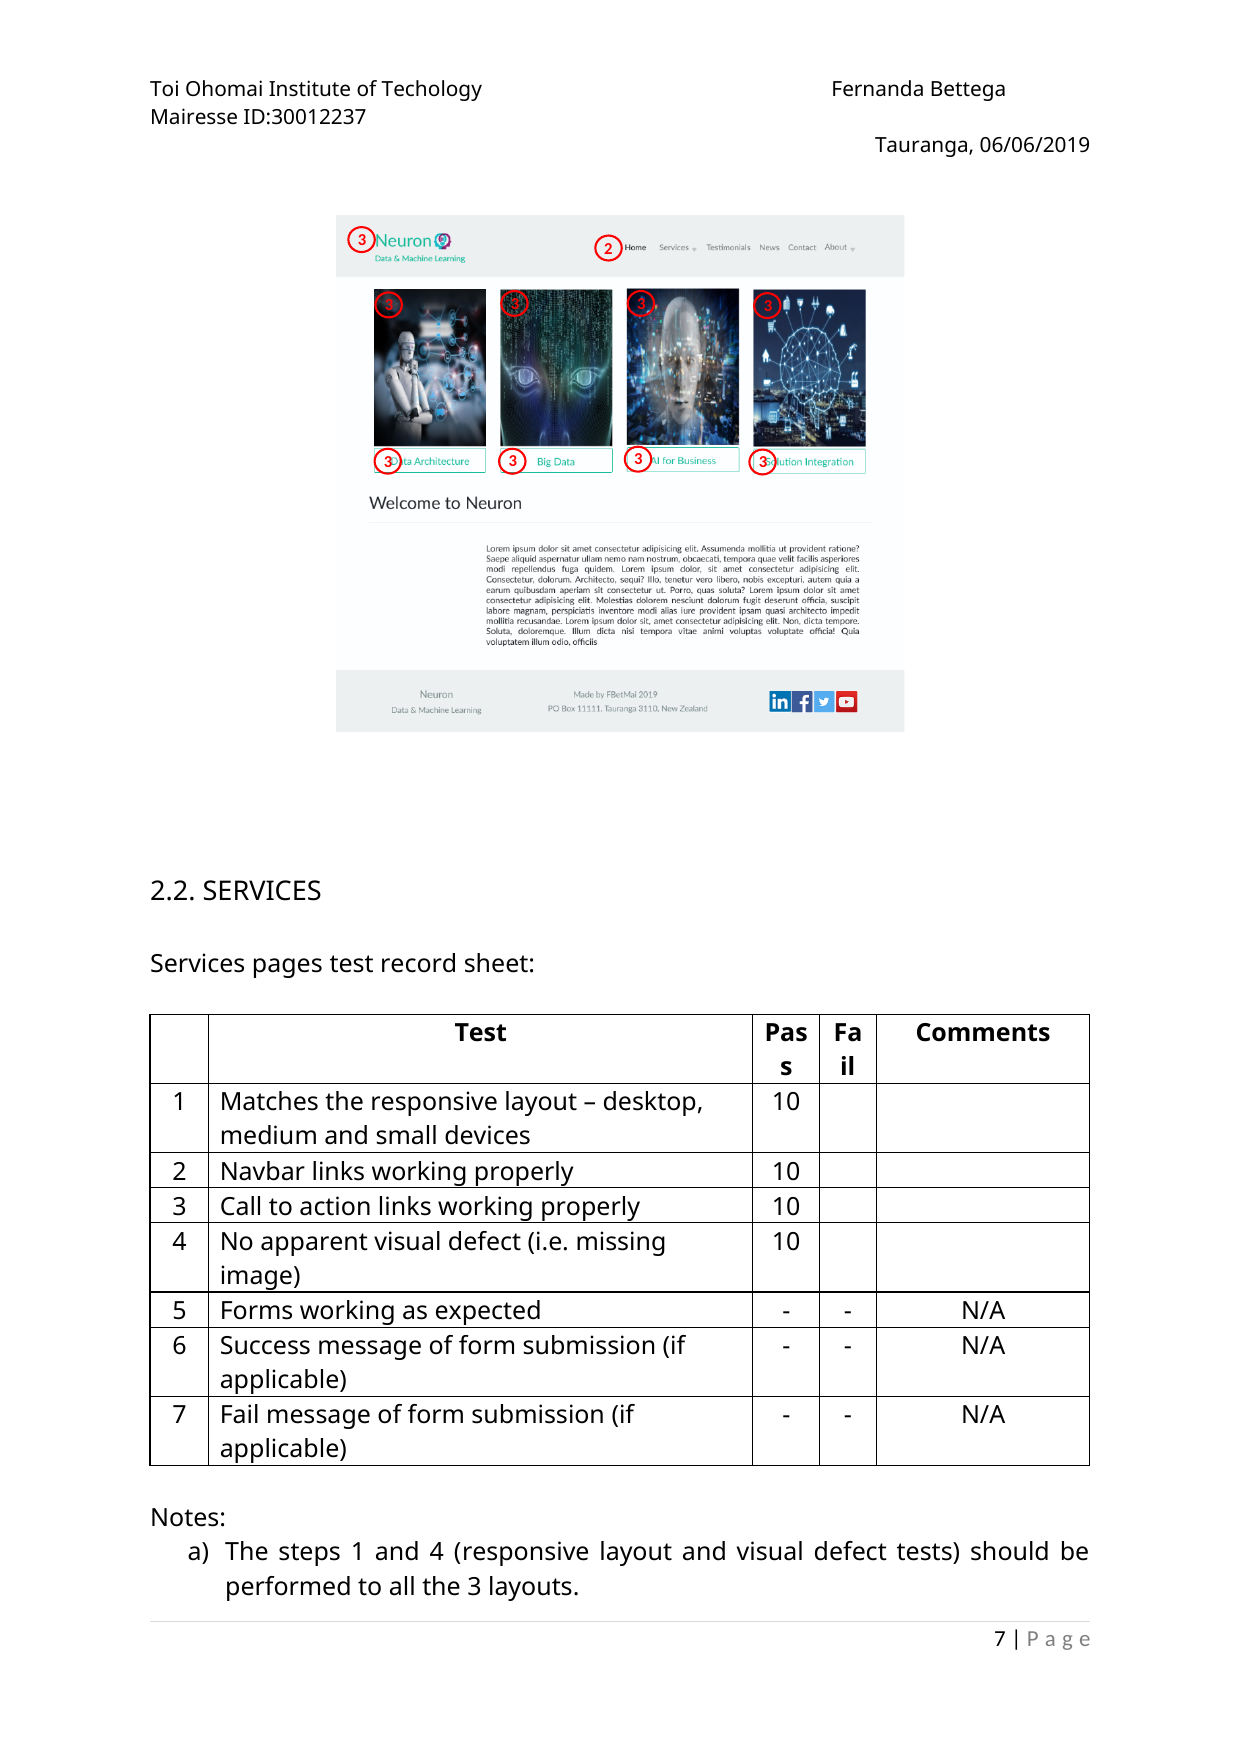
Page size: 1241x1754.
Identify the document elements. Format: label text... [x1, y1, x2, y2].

table_cell [820, 1084, 876, 1152]
table_cell - [820, 1397, 876, 1465]
table_header Fail [820, 1015, 876, 1083]
table_cell - [753, 1293, 819, 1327]
text Services pages test record sheet: [150, 946, 1090, 980]
table_cell [820, 1223, 876, 1291]
table_cell Navbar links working properly [209, 1153, 752, 1187]
table_cell 4 [151, 1223, 208, 1291]
table_cell 3 [151, 1188, 208, 1222]
list The steps 1 and 4 (responsive layout and visual defect tests) should be performed to all the 3 layouts. [187, 1534, 1090, 1602]
table_cell 10 [753, 1223, 819, 1291]
table_header Test [209, 1015, 752, 1083]
table_cell 10 [753, 1188, 819, 1222]
subtitle 2.2. SERVICES [150, 872, 1090, 909]
table_header Pass [753, 1015, 819, 1083]
table_cell 1 [151, 1084, 208, 1152]
picture [336, 215, 905, 732]
table_cell N/A [877, 1397, 1089, 1465]
table_cell Forms working as expected [209, 1293, 752, 1327]
table_cell [877, 1223, 1089, 1291]
table_cell - [820, 1328, 876, 1396]
table_cell Success message of form submission (if applicable) [209, 1328, 752, 1396]
table_cell 10 [753, 1153, 819, 1187]
table_cell No apparent visual defect (i.e. missing image) [209, 1223, 752, 1291]
table_cell Matches the responsive layout – desktop, medium and small devices [209, 1084, 752, 1152]
table_cell Fail message of form submission (if applicable) [209, 1397, 752, 1465]
table_cell [877, 1084, 1089, 1152]
table_cell 10 [753, 1084, 819, 1152]
table_cell 7 [151, 1397, 208, 1465]
table_cell - [820, 1293, 876, 1327]
table_cell 2 [151, 1153, 208, 1187]
table_cell N/A [877, 1293, 1089, 1327]
table_cell [820, 1153, 876, 1187]
text Notes: [150, 1500, 1090, 1534]
table_cell 5 [151, 1293, 208, 1327]
table_cell Call to action links working properly [209, 1188, 752, 1222]
table_cell 6 [151, 1328, 208, 1396]
table_cell N/A [877, 1328, 1089, 1396]
table_cell [877, 1188, 1089, 1222]
table_cell [820, 1188, 876, 1222]
table_header Comments [877, 1015, 1089, 1083]
table_cell - [753, 1397, 819, 1465]
table_header [151, 1015, 208, 1083]
table_cell - [753, 1328, 819, 1396]
table_cell [877, 1153, 1089, 1187]
